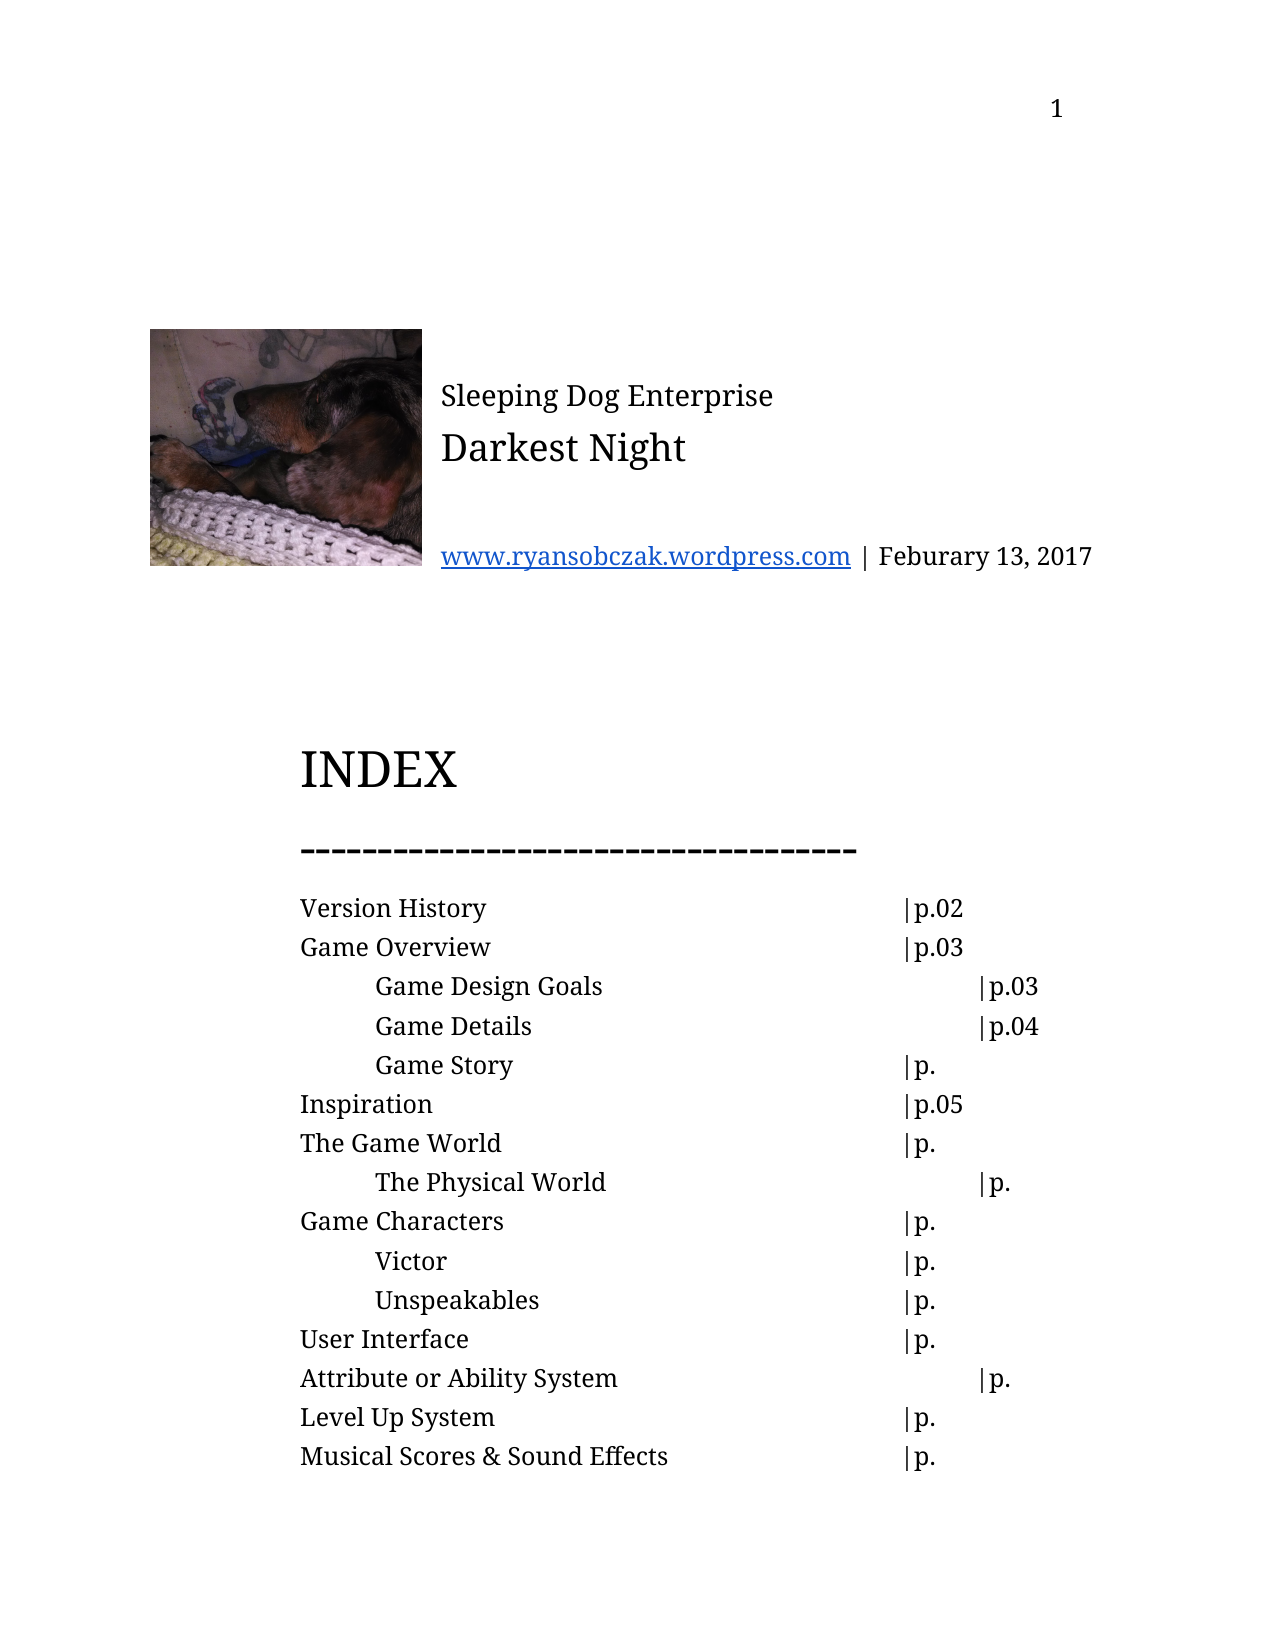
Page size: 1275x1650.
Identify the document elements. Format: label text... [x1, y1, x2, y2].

text Game Design Goals |p.03 [300, 969, 1125, 1003]
text Level Up System |p. [300, 1400, 1125, 1434]
text Musical Scores & Sound Effects |p. [300, 1439, 1125, 1473]
text The Game World |p. [300, 1126, 1125, 1160]
text Attribute or Ability System |p. [300, 1361, 1125, 1395]
text Game Details |p.04 [300, 1008, 1125, 1042]
picture [150, 329, 422, 566]
text Game Overview |p.03 [300, 930, 1125, 964]
text The Physical World |p. [300, 1165, 1125, 1199]
text INDEX [300, 734, 1125, 802]
text Game Characters |p. [300, 1204, 1125, 1238]
text Victor |p. [300, 1243, 1125, 1277]
text User Interface |p. [300, 1322, 1125, 1356]
text Unspeakables |p. [300, 1282, 1125, 1316]
text Game Story |p. [300, 1047, 1125, 1081]
text Version History |p.02 [300, 891, 1125, 925]
text Sleeping Dog Enterprise [422, 375, 1125, 415]
text Inspiration |p.05 [300, 1087, 1125, 1121]
text www.ryansobczak.wordpress.com | Feburary 13, 2017 [150, 538, 1125, 572]
text Darkest Night [422, 421, 1125, 472]
text ------------------------------------ [300, 812, 1125, 881]
